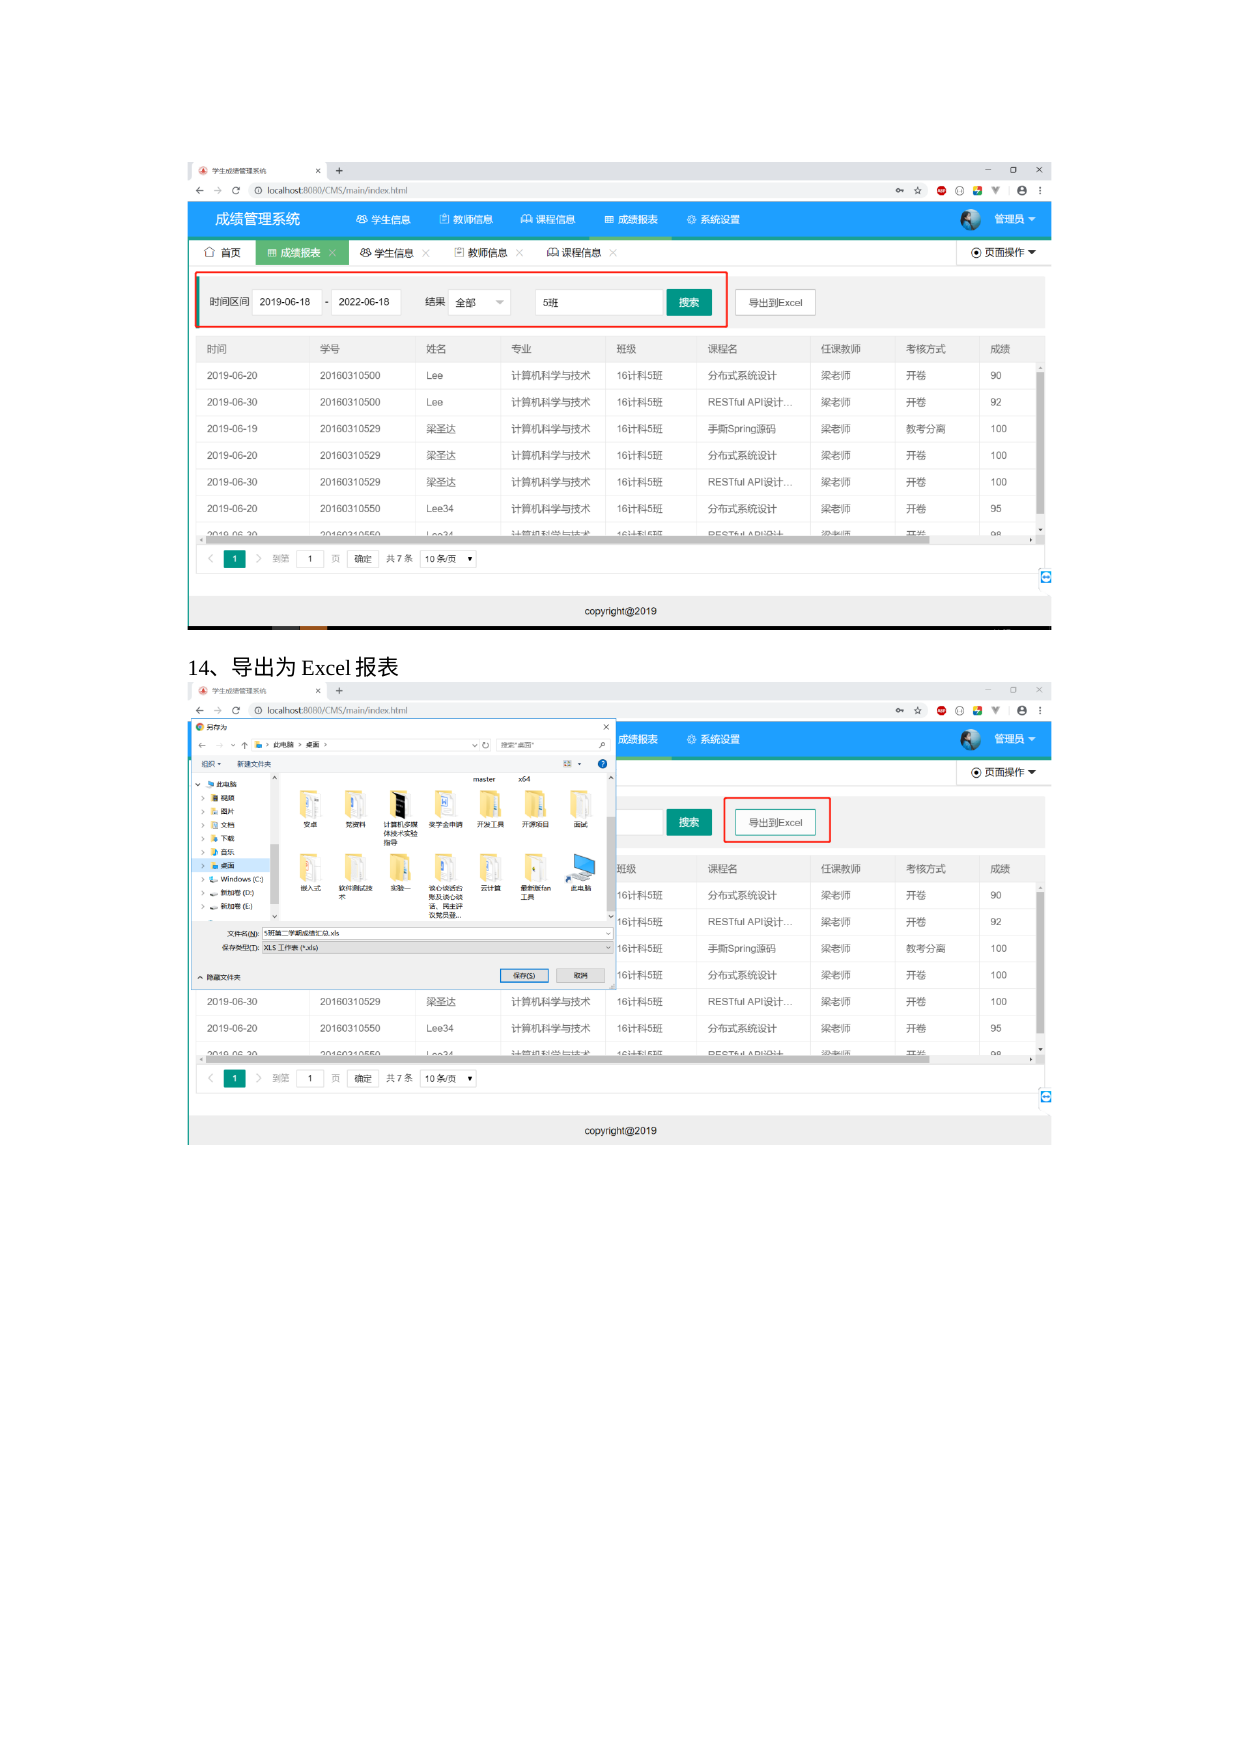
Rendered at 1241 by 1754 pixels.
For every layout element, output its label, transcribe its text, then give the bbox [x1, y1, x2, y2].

picture [187, 162, 1052, 630]
picture [187, 682, 1052, 1145]
list 14、导出为Excel报表 [187, 649, 1053, 682]
